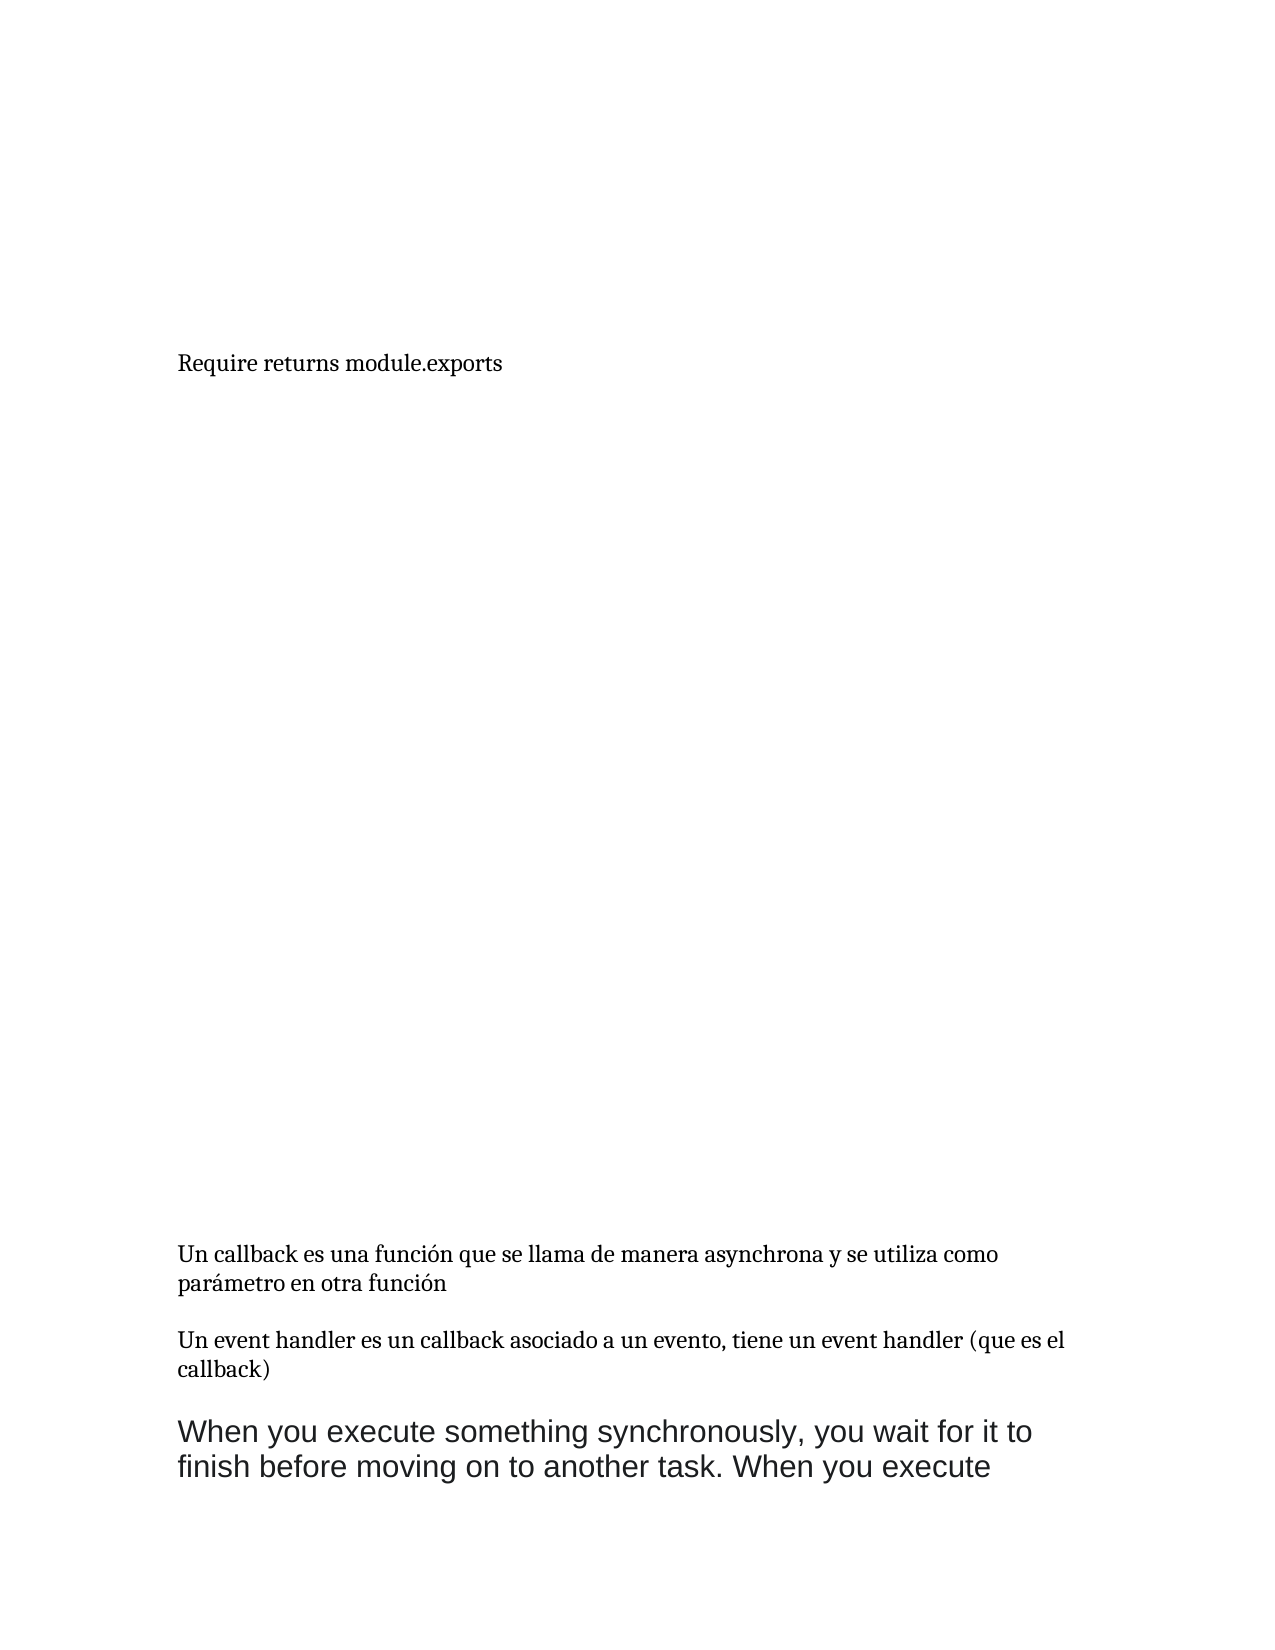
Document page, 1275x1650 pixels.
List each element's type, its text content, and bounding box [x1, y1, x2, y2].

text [177, 1413, 1098, 1484]
text Un callback es una función que se llama de manera asynchrona y se utiliza como parámetro en otra función [177, 1240, 1098, 1298]
text Require returns module.exports [177, 349, 1098, 378]
text Un event handler es un callback asociado a un evento, tiene un event handler (que es el callback) [177, 1326, 1098, 1384]
